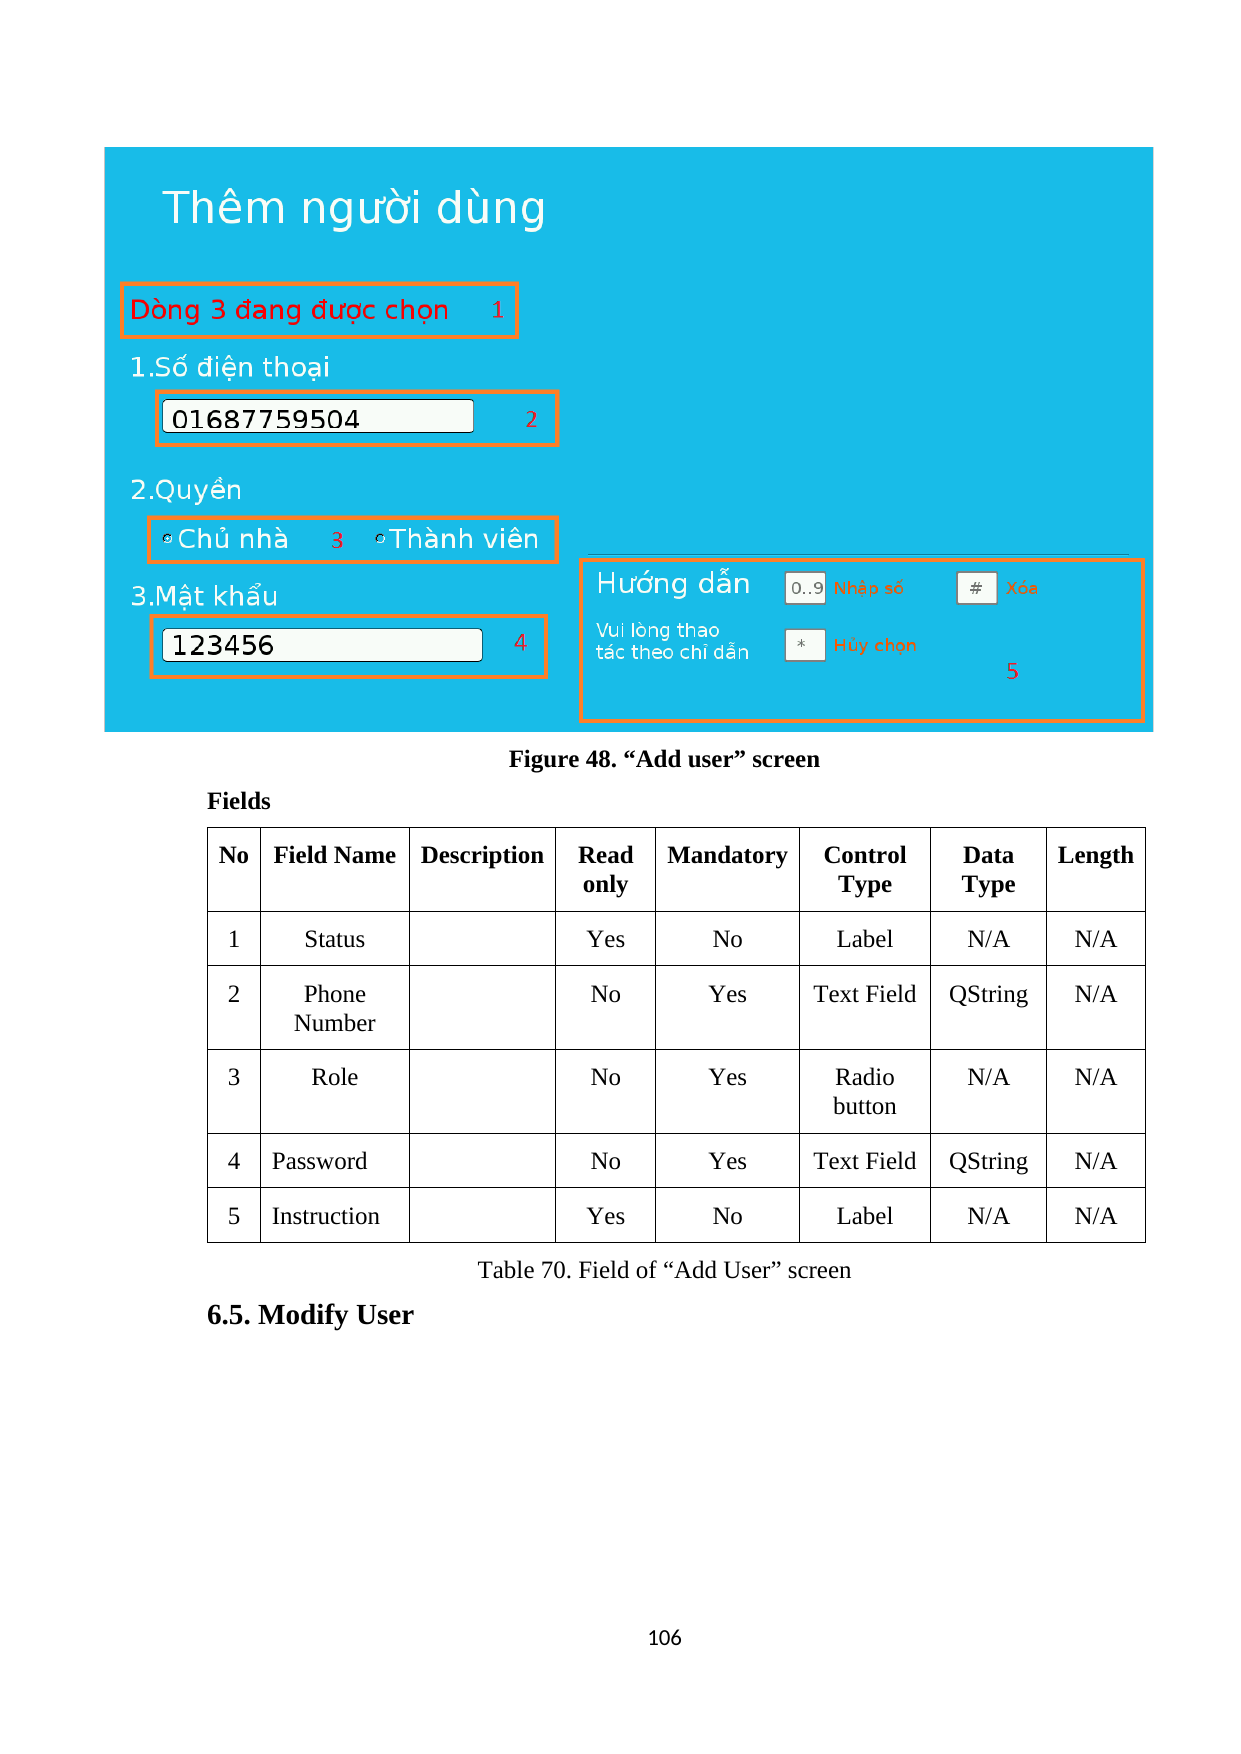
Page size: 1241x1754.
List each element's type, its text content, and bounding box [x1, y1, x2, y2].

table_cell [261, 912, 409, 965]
text Fields [207, 786, 1122, 814]
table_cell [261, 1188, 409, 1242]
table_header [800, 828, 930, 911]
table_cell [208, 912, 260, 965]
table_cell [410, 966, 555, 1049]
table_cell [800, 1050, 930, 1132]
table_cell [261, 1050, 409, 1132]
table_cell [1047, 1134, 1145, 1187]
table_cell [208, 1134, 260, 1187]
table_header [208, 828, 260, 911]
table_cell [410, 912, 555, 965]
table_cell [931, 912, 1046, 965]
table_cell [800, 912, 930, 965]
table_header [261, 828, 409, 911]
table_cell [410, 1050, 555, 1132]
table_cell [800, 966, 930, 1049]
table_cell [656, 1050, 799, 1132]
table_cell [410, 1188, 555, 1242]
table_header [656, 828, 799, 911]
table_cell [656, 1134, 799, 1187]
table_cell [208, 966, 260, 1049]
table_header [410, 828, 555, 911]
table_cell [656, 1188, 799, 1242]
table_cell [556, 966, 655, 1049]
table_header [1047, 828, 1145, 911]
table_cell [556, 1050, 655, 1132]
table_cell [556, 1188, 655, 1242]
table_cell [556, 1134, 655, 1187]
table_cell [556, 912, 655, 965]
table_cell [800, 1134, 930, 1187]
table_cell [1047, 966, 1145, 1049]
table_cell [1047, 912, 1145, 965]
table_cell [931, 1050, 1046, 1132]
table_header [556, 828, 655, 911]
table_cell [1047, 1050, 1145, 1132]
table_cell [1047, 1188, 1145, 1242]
text Figure 48. “Add user” screen [207, 744, 1122, 773]
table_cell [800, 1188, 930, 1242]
picture [104, 147, 1154, 732]
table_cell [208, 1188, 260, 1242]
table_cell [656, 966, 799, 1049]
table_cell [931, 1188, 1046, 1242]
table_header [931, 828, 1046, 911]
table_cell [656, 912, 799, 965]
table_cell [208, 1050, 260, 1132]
text 6.5. Modify User [207, 1297, 1122, 1330]
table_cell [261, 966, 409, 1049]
text Table 70. Field of “Add User” screen [207, 1256, 1122, 1284]
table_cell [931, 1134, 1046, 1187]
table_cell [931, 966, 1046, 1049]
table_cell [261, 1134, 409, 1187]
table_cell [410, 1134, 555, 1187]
